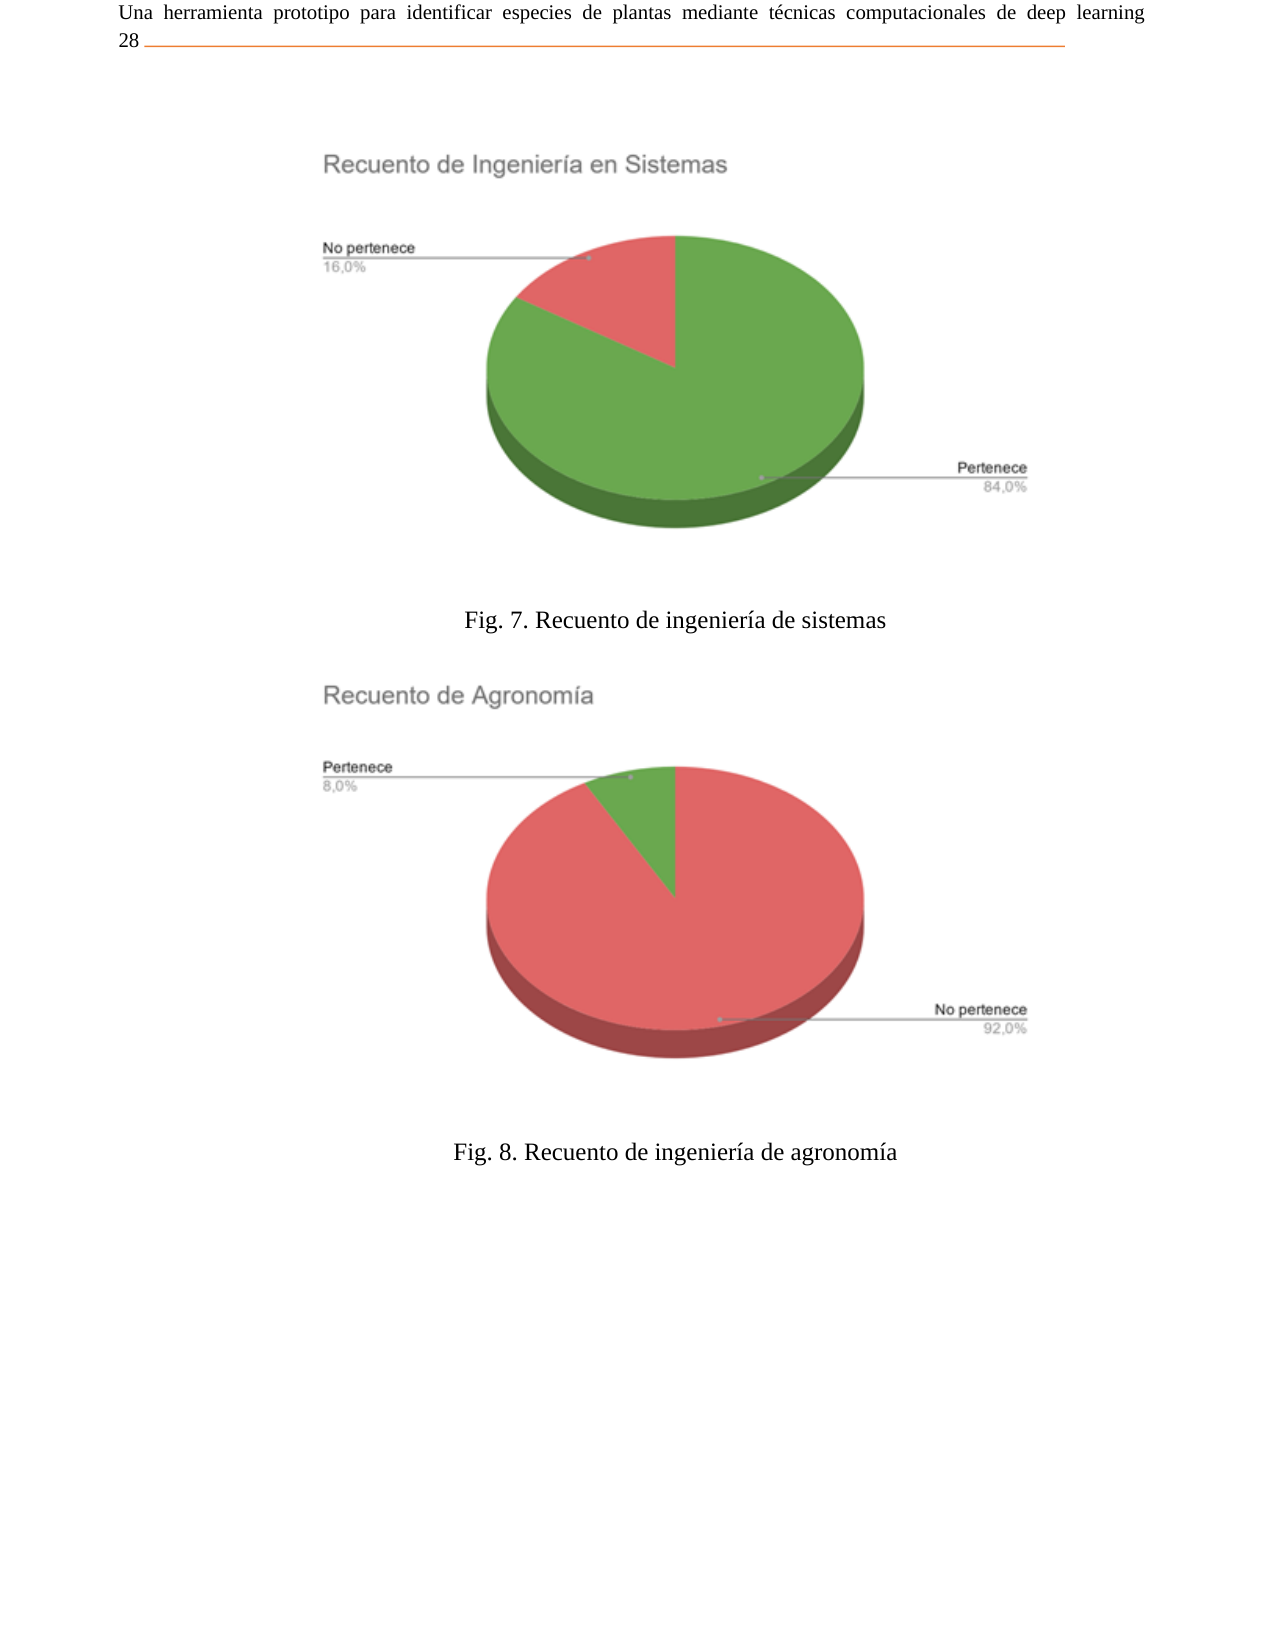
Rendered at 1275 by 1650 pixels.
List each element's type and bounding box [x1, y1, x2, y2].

picture [300, 661, 1050, 1124]
picture [300, 130, 1050, 594]
